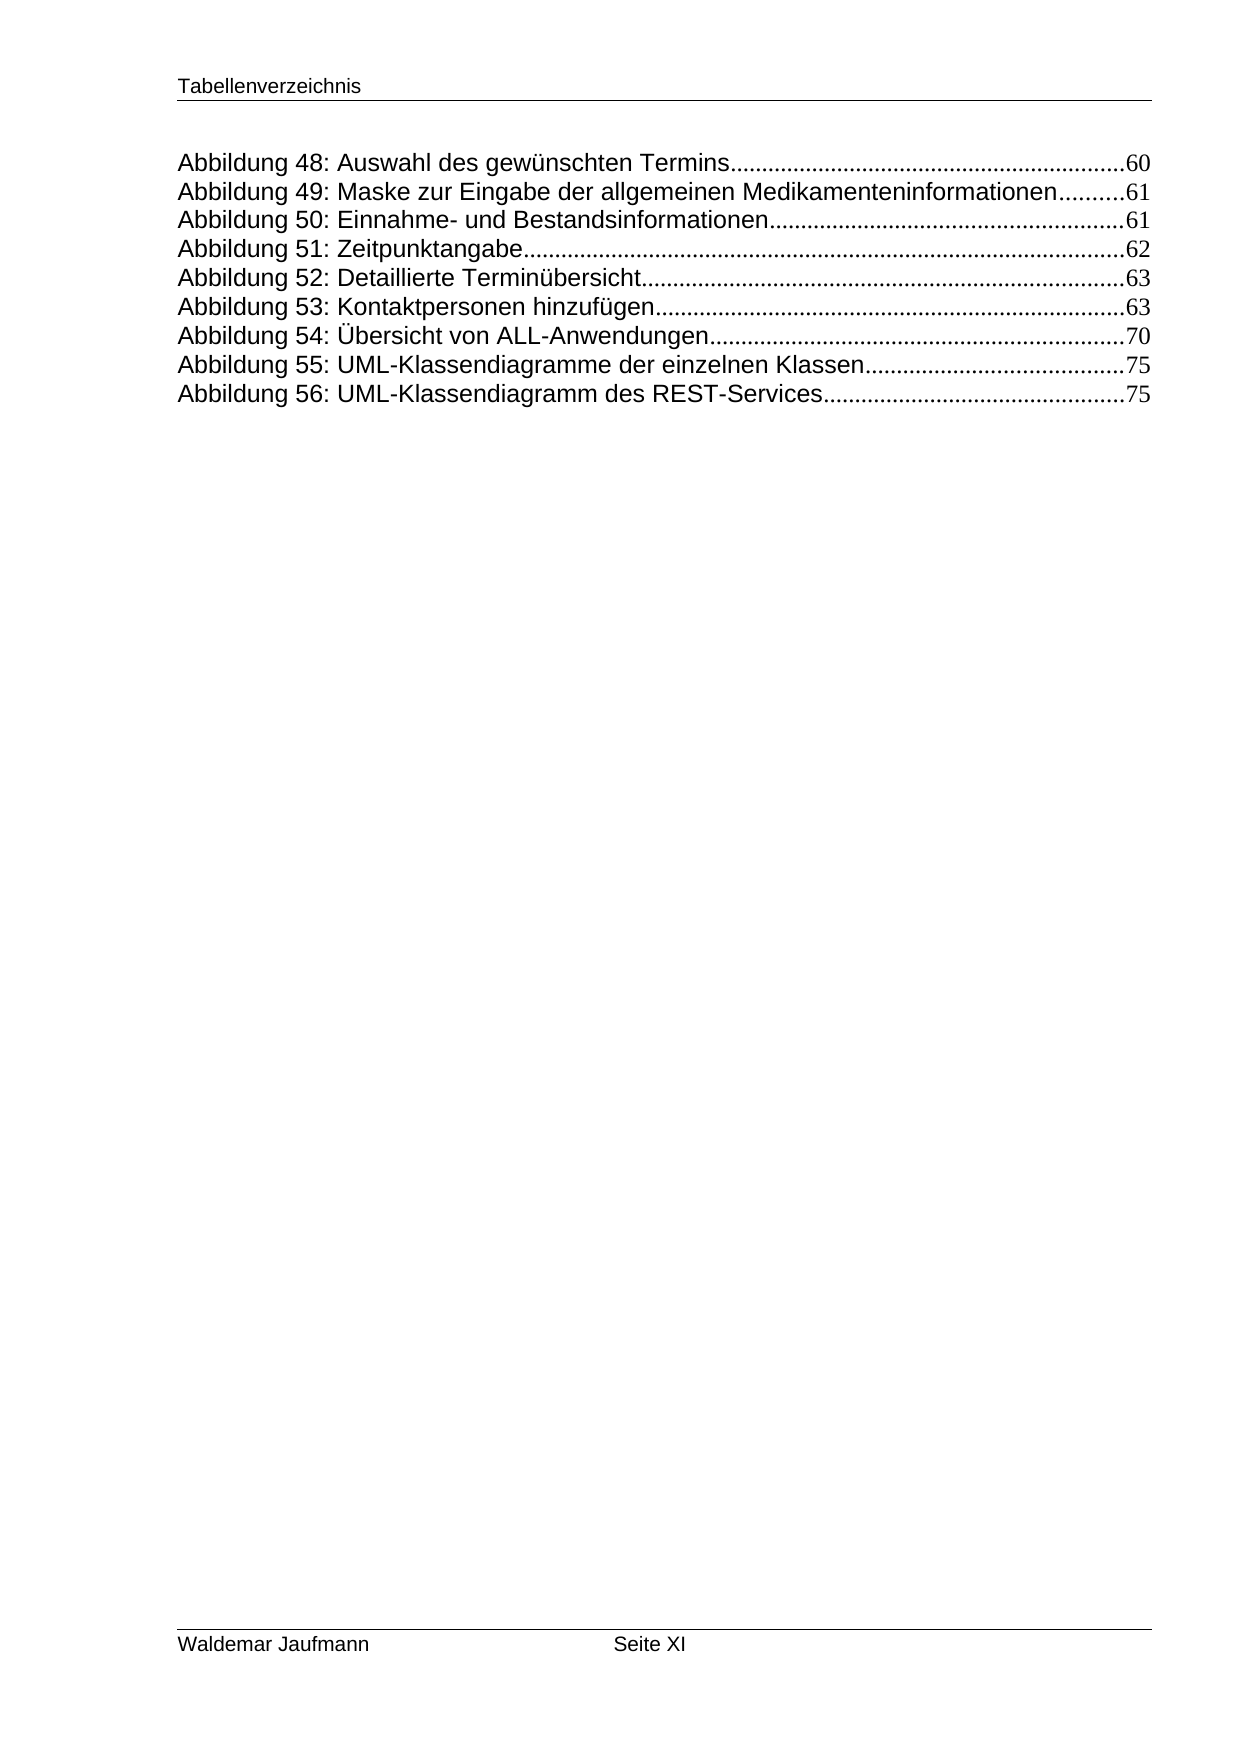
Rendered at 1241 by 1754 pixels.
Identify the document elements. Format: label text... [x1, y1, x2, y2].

text Abbildung 51: Zeitpunktangabe 62 [177, 234, 1152, 263]
text Abbildung 50: Einnahme- und Bestandsinformationen 61 [177, 205, 1152, 234]
text Abbildung 56: UML-Klassendiagramm des REST-Services 75 [177, 378, 1152, 407]
text Abbildung 54: Übersicht von ALL-Anwendungen 70 [177, 321, 1152, 350]
text Abbildung 49: Maske zur Eingabe der allgemeinen Medikamenteninformationen 61 [177, 177, 1152, 205]
text Abbildung 48: Auswahl des gewünschten Termins 60 [177, 148, 1152, 177]
text Abbildung 52: Detaillierte Terminübersicht 63 [177, 263, 1152, 292]
text Abbildung 53: Kontaktpersonen hinzufügen 63 [177, 292, 1152, 321]
text Abbildung 55: UML-Klassendiagramme der einzelnen Klassen 75 [177, 350, 1152, 378]
